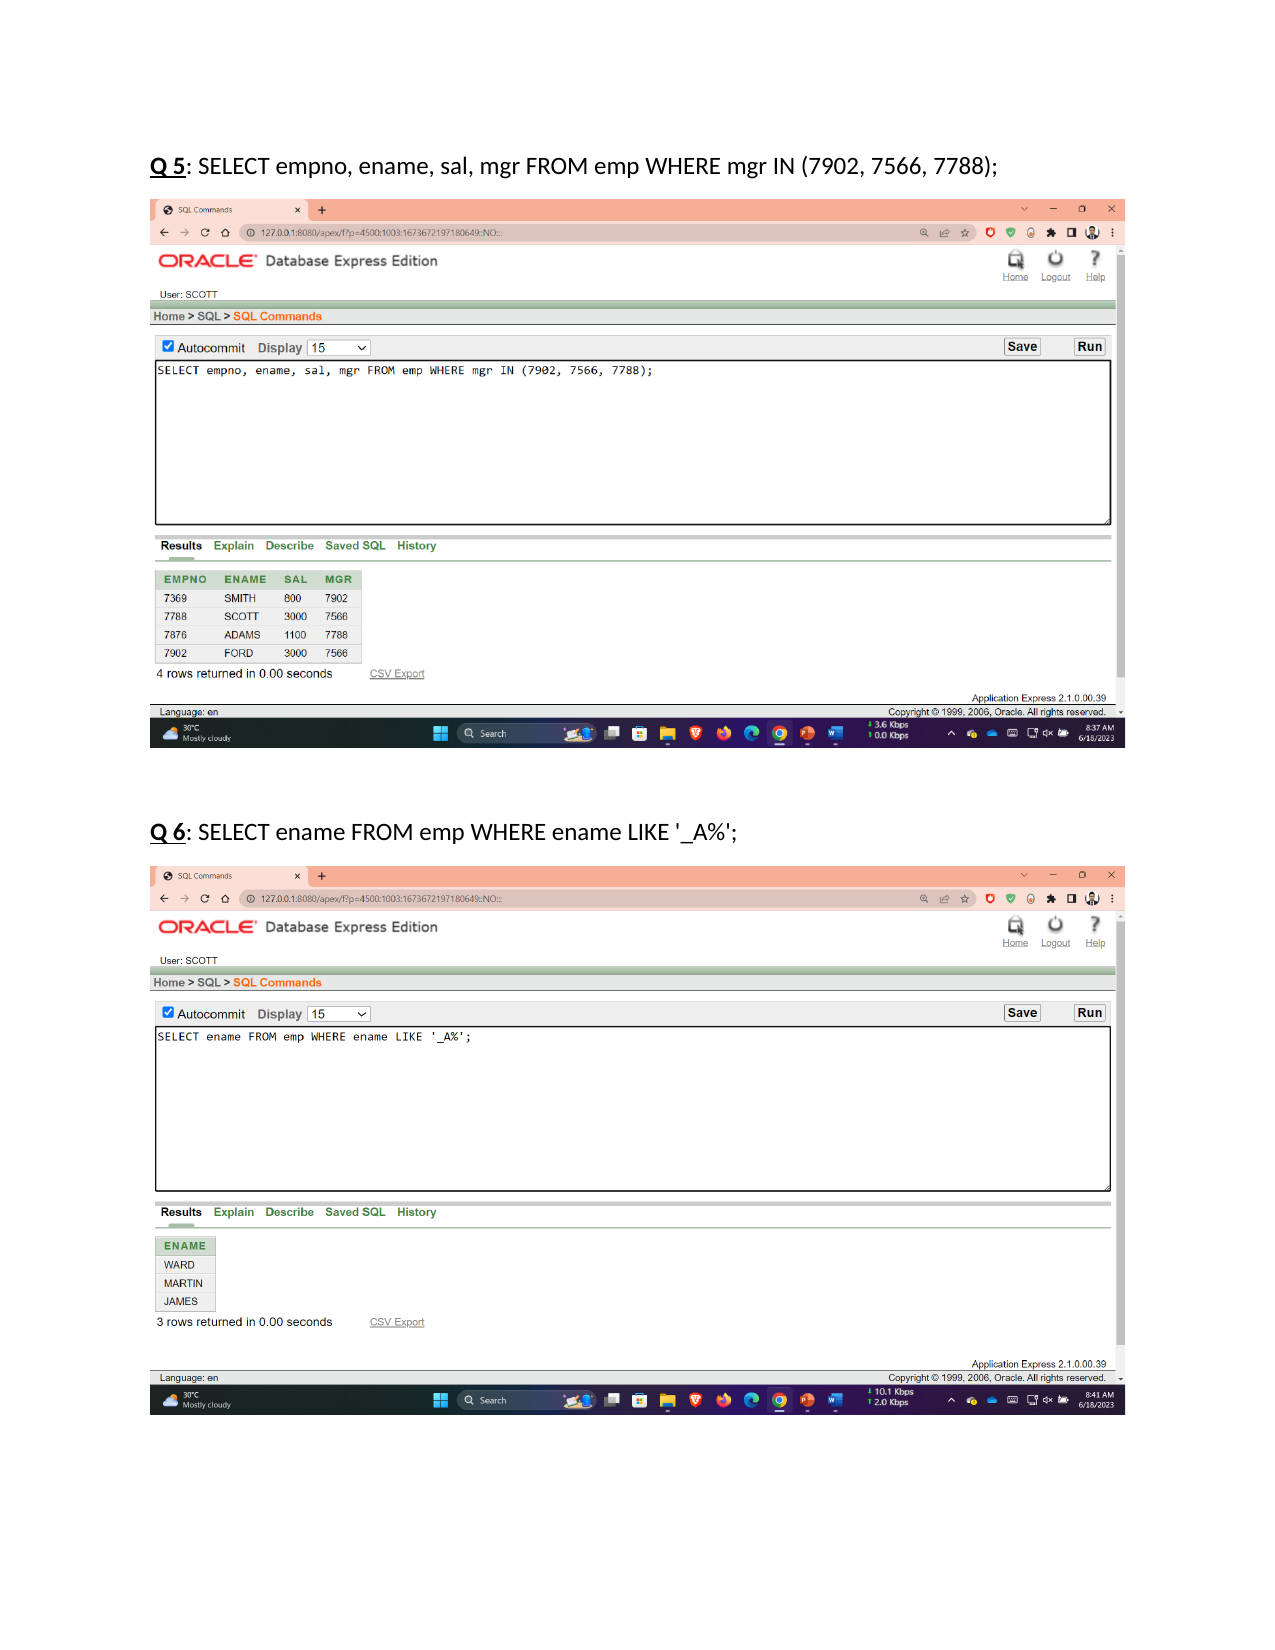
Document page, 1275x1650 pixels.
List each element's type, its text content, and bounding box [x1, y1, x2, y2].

picture [150, 199, 1125, 748]
text Q 5: SELECT empno, ename, sal, mgr FROM emp WHERE mgr IN (7902, 7566, 7788); [150, 150, 1125, 181]
text Q 6: SELECT ename FROM emp WHERE ename LIKE '_A%'; [150, 816, 1125, 847]
picture [150, 866, 1125, 1415]
